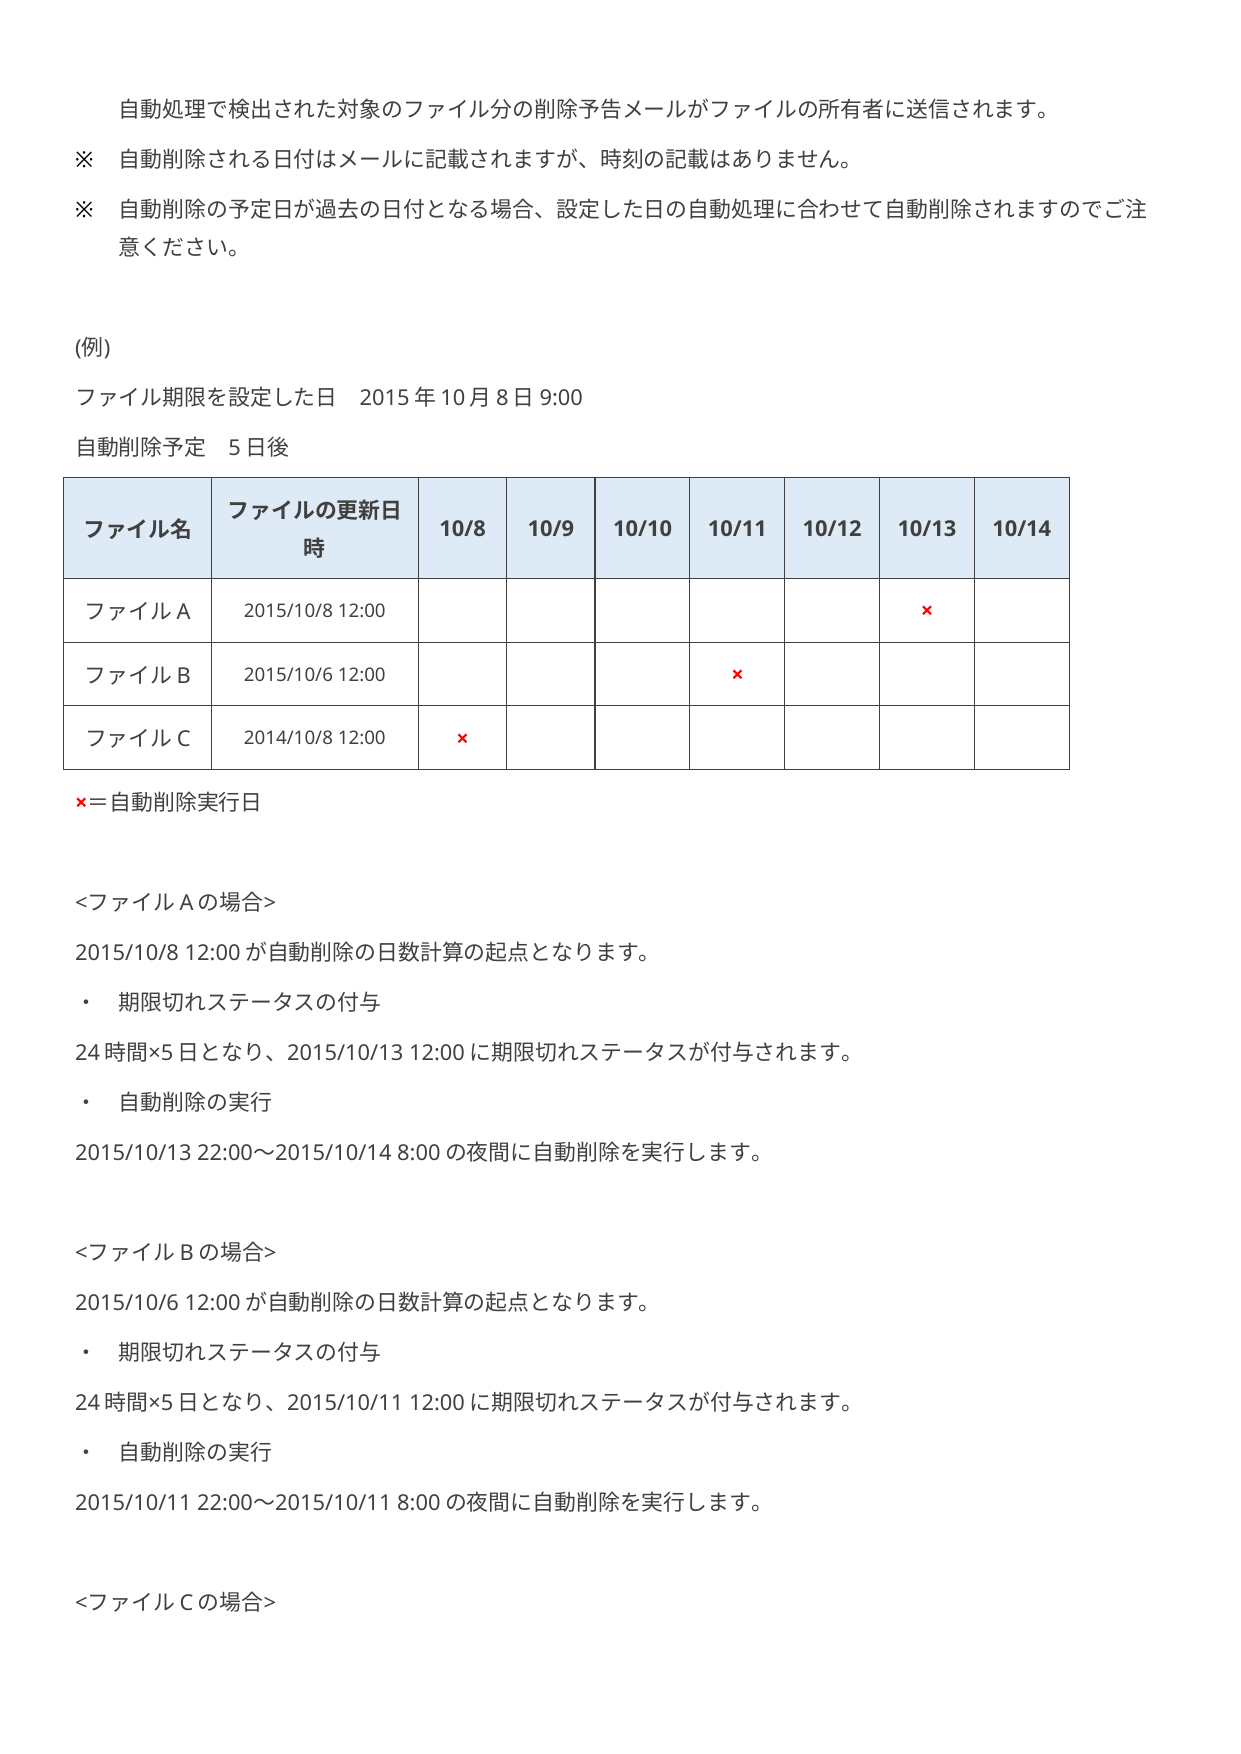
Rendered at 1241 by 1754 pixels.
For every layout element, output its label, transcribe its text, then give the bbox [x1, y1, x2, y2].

text <ファイルAの場合> [75, 882, 1165, 920]
table_header 10/12 [785, 478, 879, 578]
table_cell [880, 643, 974, 705]
text ・ 自動削除の実行 [75, 1082, 1165, 1120]
table_cell 2015/10/8 12:00 [212, 579, 418, 642]
table_cell × [419, 706, 506, 769]
text 24時間×5日となり、2015/10/11 12:00に期限切れステータスが付与されます。 [75, 1382, 1165, 1420]
text ファイル期限を設定した日 2015年10月8日 9:00 [75, 377, 1165, 414]
table_cell [975, 579, 1069, 642]
table_cell 2014/10/8 12:00 [212, 706, 418, 769]
table_cell ファイルA [64, 579, 211, 642]
table_header ファイルの更新日時 [212, 478, 418, 578]
table_cell [507, 706, 594, 769]
table_cell ファイルC [64, 706, 211, 769]
text ・ 期限切れステータスの付与 [75, 982, 1165, 1020]
table_cell [690, 579, 784, 642]
text <ファイルCの場合> [75, 1582, 1165, 1620]
table_cell [785, 643, 879, 705]
table_cell × [880, 579, 974, 642]
table_cell [690, 706, 784, 769]
table_cell [419, 643, 506, 705]
text 24時間×5日となり、2015/10/13 12:00に期限切れステータスが付与されます。 [75, 1032, 1165, 1070]
table_cell [596, 579, 689, 642]
table_header ファイル名 [64, 478, 211, 578]
text ×＝自動削除実行日 [75, 782, 1165, 820]
table_cell [596, 706, 689, 769]
text 2015/10/13 22:00～2015/10/14 8:00の夜間に自動削除を実行します。 [75, 1132, 1165, 1170]
table_header 10/13 [880, 478, 974, 578]
table_cell [880, 706, 974, 769]
table_header 10/8 [419, 478, 506, 578]
table_cell [507, 643, 594, 705]
text (例) [75, 327, 1165, 364]
text ・ 期限切れステータスの付与 [75, 1332, 1165, 1370]
table_cell × [690, 643, 784, 705]
table_header 10/10 [596, 478, 689, 578]
text ・ 自動削除の実行 [75, 1432, 1165, 1470]
text 自動削除の予定日が過去の日付となる場合、設定した日の自動処理に合わせて自動削除されますのでご注意ください。 [75, 189, 1165, 264]
text <ファイルBの場合> [75, 1232, 1165, 1270]
table_header 10/11 [690, 478, 784, 578]
table_header 10/9 [507, 478, 594, 578]
table_cell [785, 706, 879, 769]
table_cell [785, 579, 879, 642]
table_cell [975, 706, 1069, 769]
text 自動削除される日付はメールに記載されますが、時刻の記載はありません。 [75, 139, 1165, 177]
text 2015/10/8 12:00が自動削除の日数計算の起点となります。 [75, 932, 1165, 970]
text 2015/10/6 12:00が自動削除の日数計算の起点となります。 [75, 1282, 1165, 1320]
table_cell [507, 579, 594, 642]
table_cell 2015/10/6 12:00 [212, 643, 418, 705]
table_cell [419, 579, 506, 642]
text 2015/10/11 22:00～2015/10/11 8:00の夜間に自動削除を実行します。 [75, 1482, 1165, 1520]
table_cell [975, 643, 1069, 705]
text 自動削除予定 5日後 [75, 427, 1165, 464]
list 自動処理で検出された対象のファイル分の削除予告メールがファイルの所有者に送信されます。 [119, 89, 1165, 127]
table_header 10/14 [975, 478, 1069, 578]
table_cell [596, 643, 689, 705]
table_cell ファイルB [64, 643, 211, 705]
